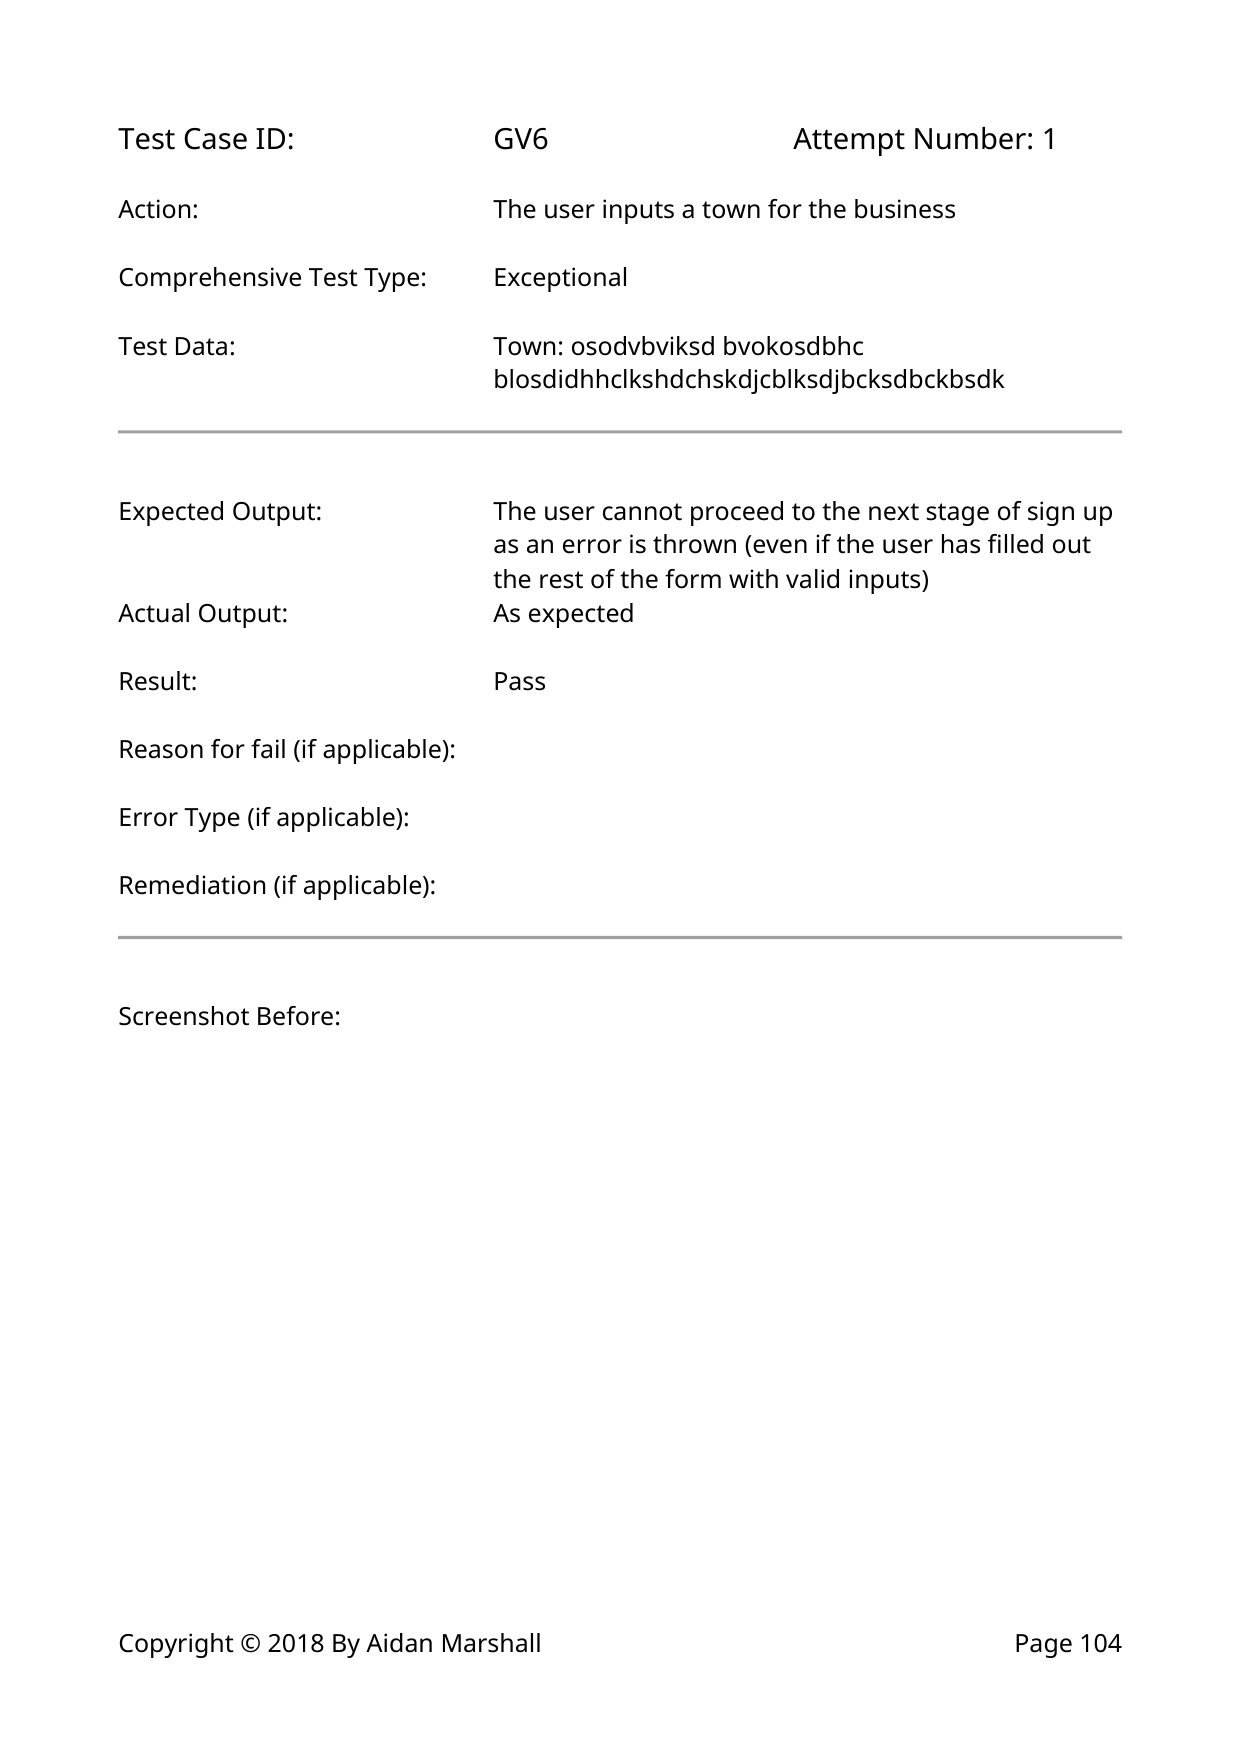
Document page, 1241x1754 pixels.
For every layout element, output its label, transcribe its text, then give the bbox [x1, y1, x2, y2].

text Remediation (if applicable): [118, 868, 1122, 902]
text Screenshot Before: [118, 999, 1122, 1033]
text Action: The user inputs a town for the business [118, 192, 1122, 226]
text Reason for fail (if applicable): [118, 732, 1122, 766]
text Comprehensive Test Type: Exceptional [118, 260, 1122, 294]
text Expected Output: The user cannot proceed to the next stage of sign up as an error is thrown (even if the user has filled out the rest of the form with valid inputs) [118, 493, 1122, 595]
text Actual Output: As expected [118, 595, 1122, 629]
text Test Case ID: GV6 Attempt Number: 1 [118, 118, 1122, 158]
text Error Type (if applicable): [118, 800, 1122, 834]
text Test Data: Town: osodvbviksd bvokosdbhc blosdidhhclkshdchskdjcblksdjbcksdbckbsdk [118, 328, 1122, 396]
text Result: Pass [118, 663, 1122, 697]
